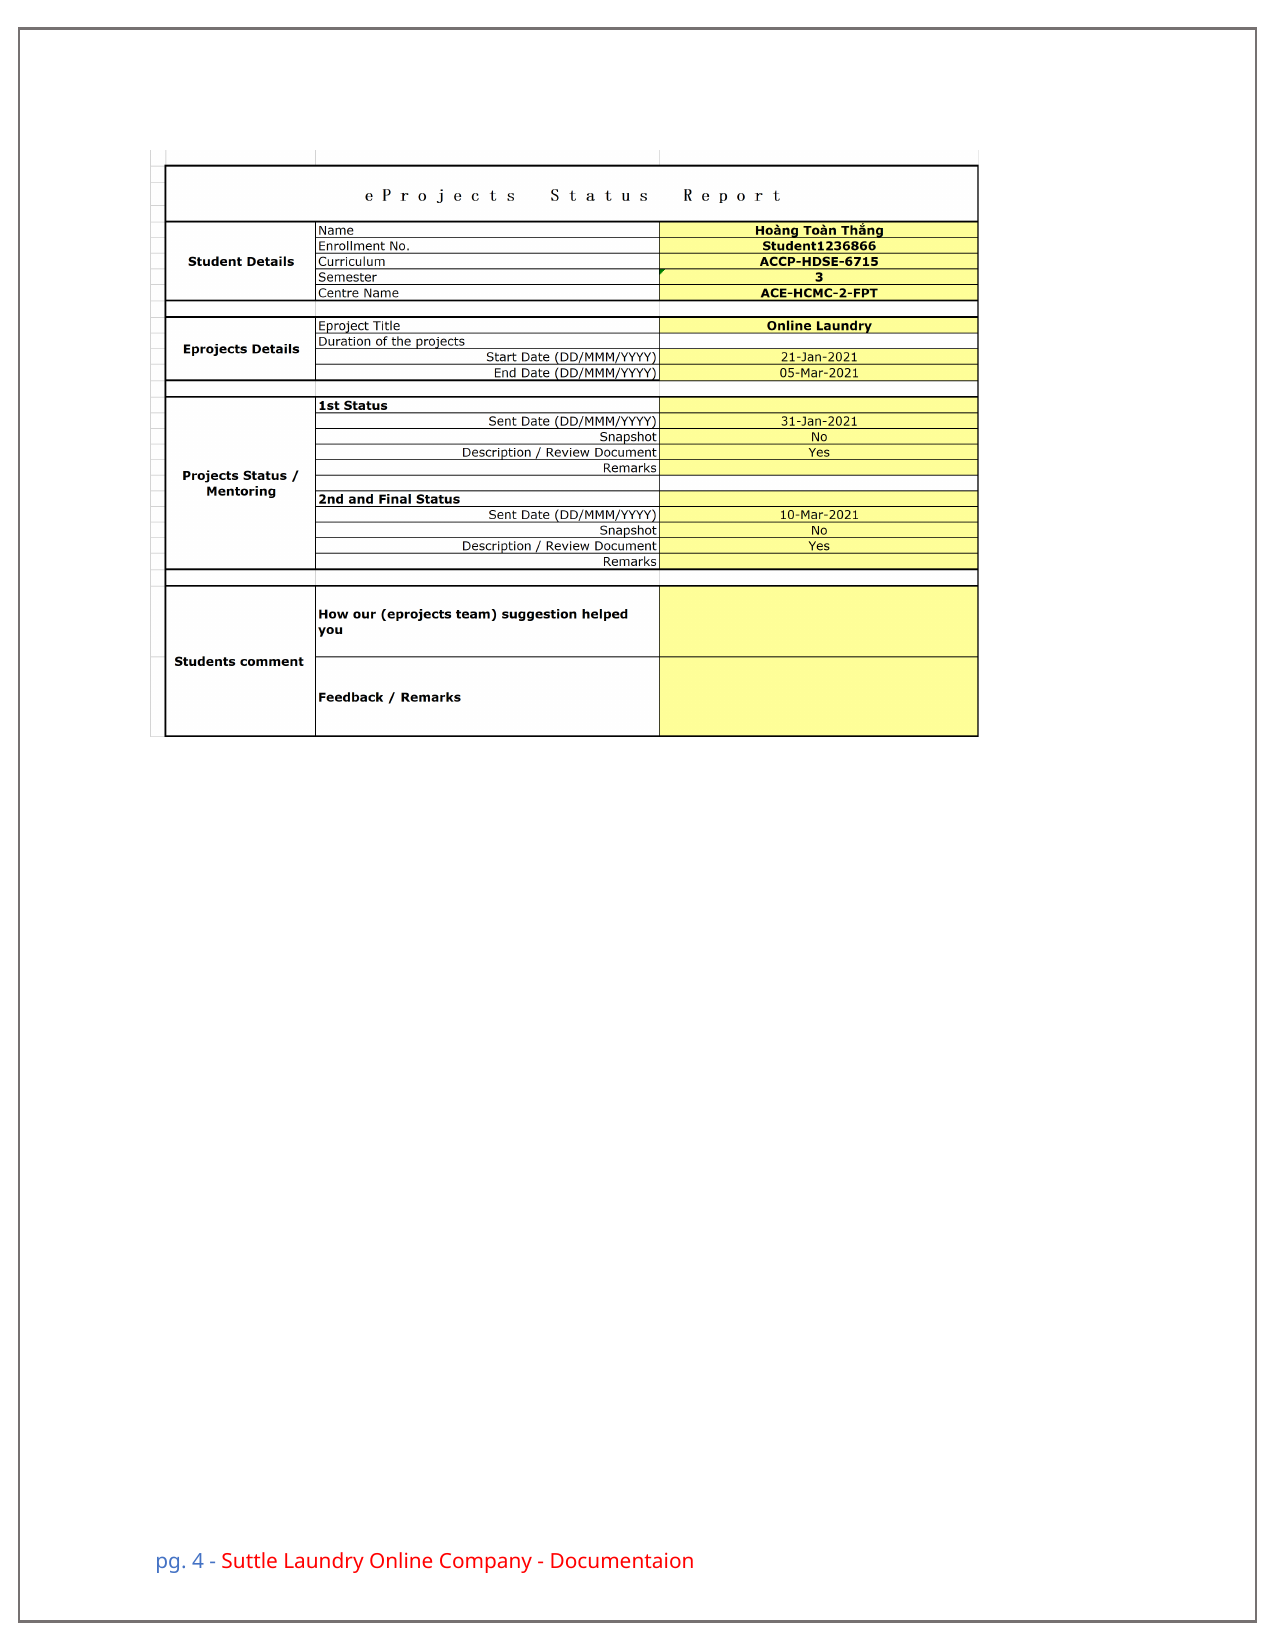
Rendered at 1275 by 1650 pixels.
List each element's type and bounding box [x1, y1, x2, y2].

picture [150, 150, 979, 737]
